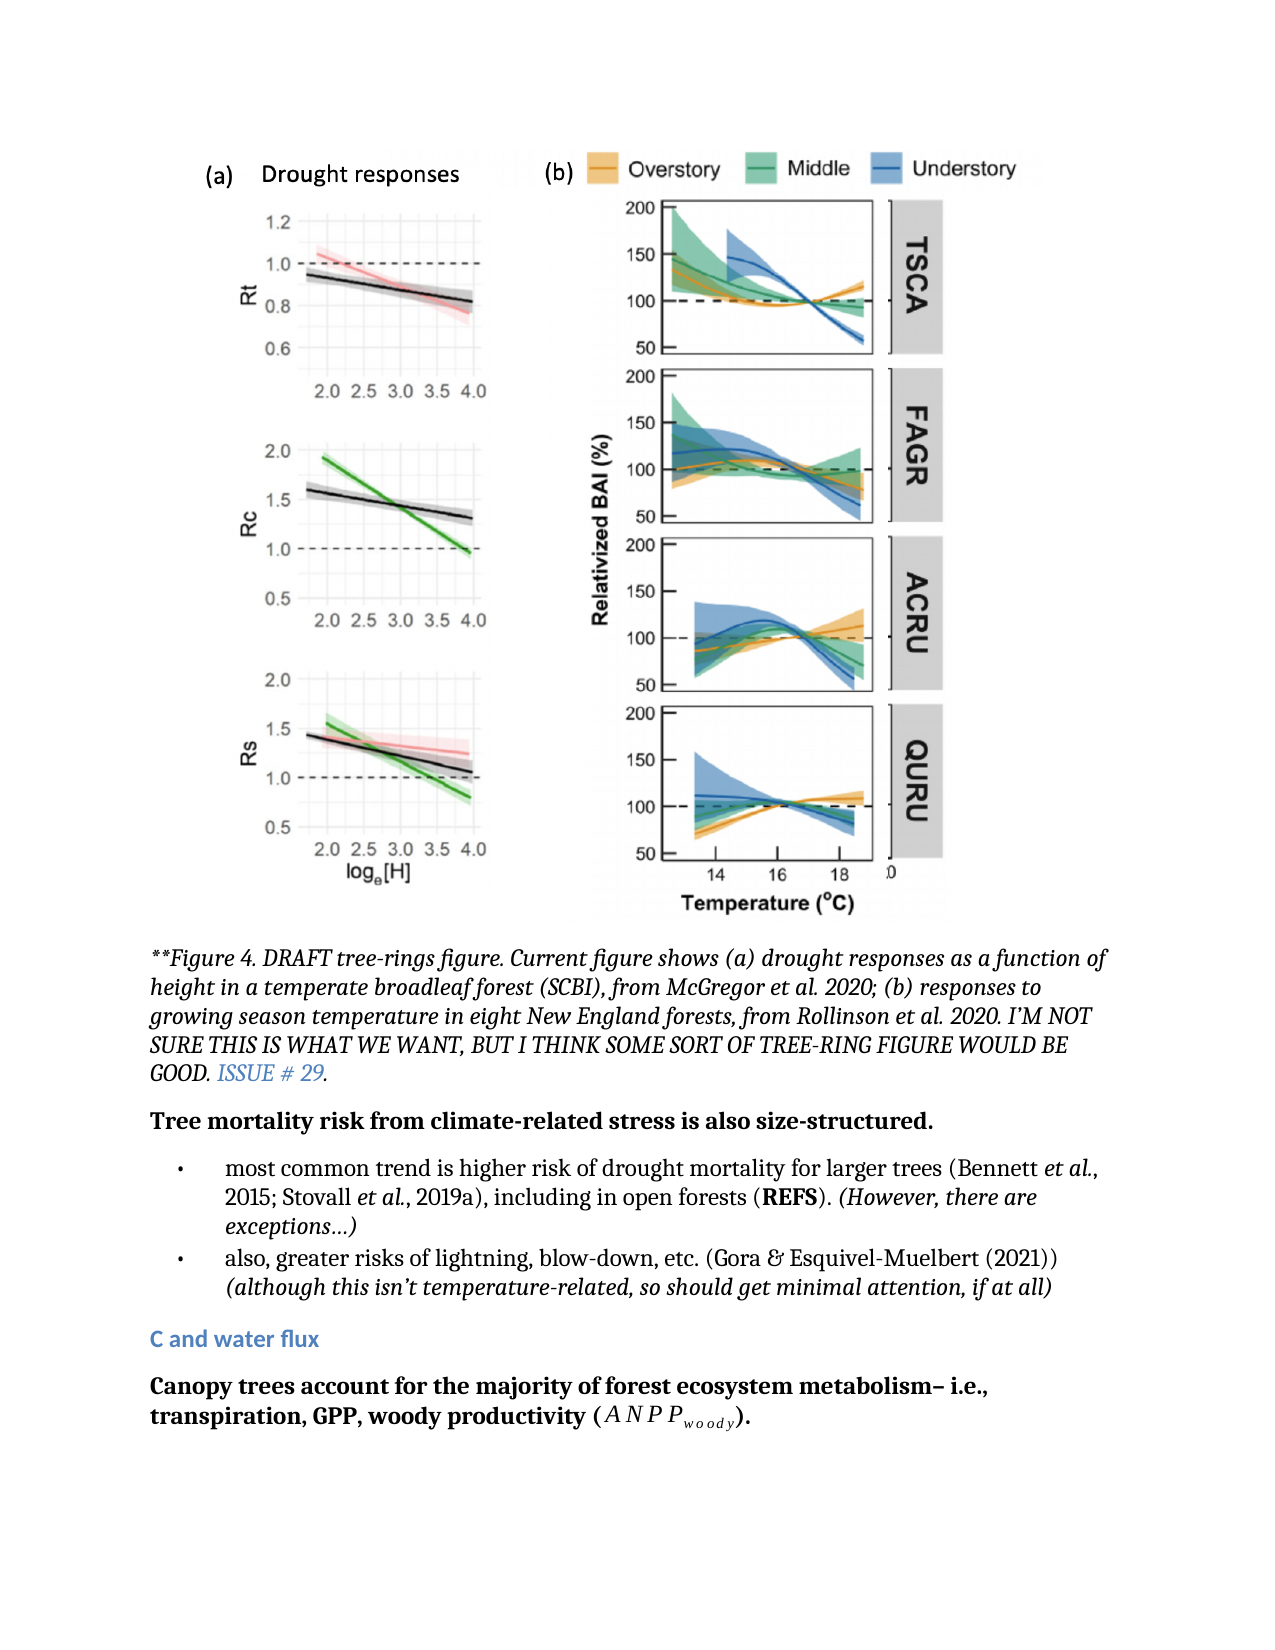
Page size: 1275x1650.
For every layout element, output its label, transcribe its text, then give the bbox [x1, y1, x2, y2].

text Canopy trees account for the majority of forest ecosystem metabolism– i.e., transpiration, GPP, woody productivity (). [150, 1372, 1125, 1432]
subtitle C and water flux [150, 1323, 1125, 1353]
list most common trend is higher risk of drought mortality for larger trees (Bennett et al., 2015; Stovall et al., 2019a), including in open forests (REFS). (However, there are exceptions…) [175, 1154, 1125, 1241]
text Tree mortality risk from climate-related stress is also size-structured. [150, 1107, 1125, 1136]
list also, greater risks of lightning, blow-down, etc. (Gora & Esquivel-Muelbert (2021)) (although this isn’t temperature-related, so should get minimal attention, if at all) [175, 1244, 1125, 1302]
picture [168, 150, 1044, 924]
text **Figure 4. DRAFT tree-rings figure. Current figure shows (a) drought responses as a function of height in a temperate broadleaf forest (SCBI), from McGregor et al. 2020; (b) responses to growing season temperature in eight New England forests, from Rollinson et al. 2020. I’M NOT SURE THIS IS WHAT WE WANT, BUT I THINK SOME SORT OF TREE-RING FIGURE WOULD BE GOOD. ISSUE # 29. [150, 944, 1125, 1088]
